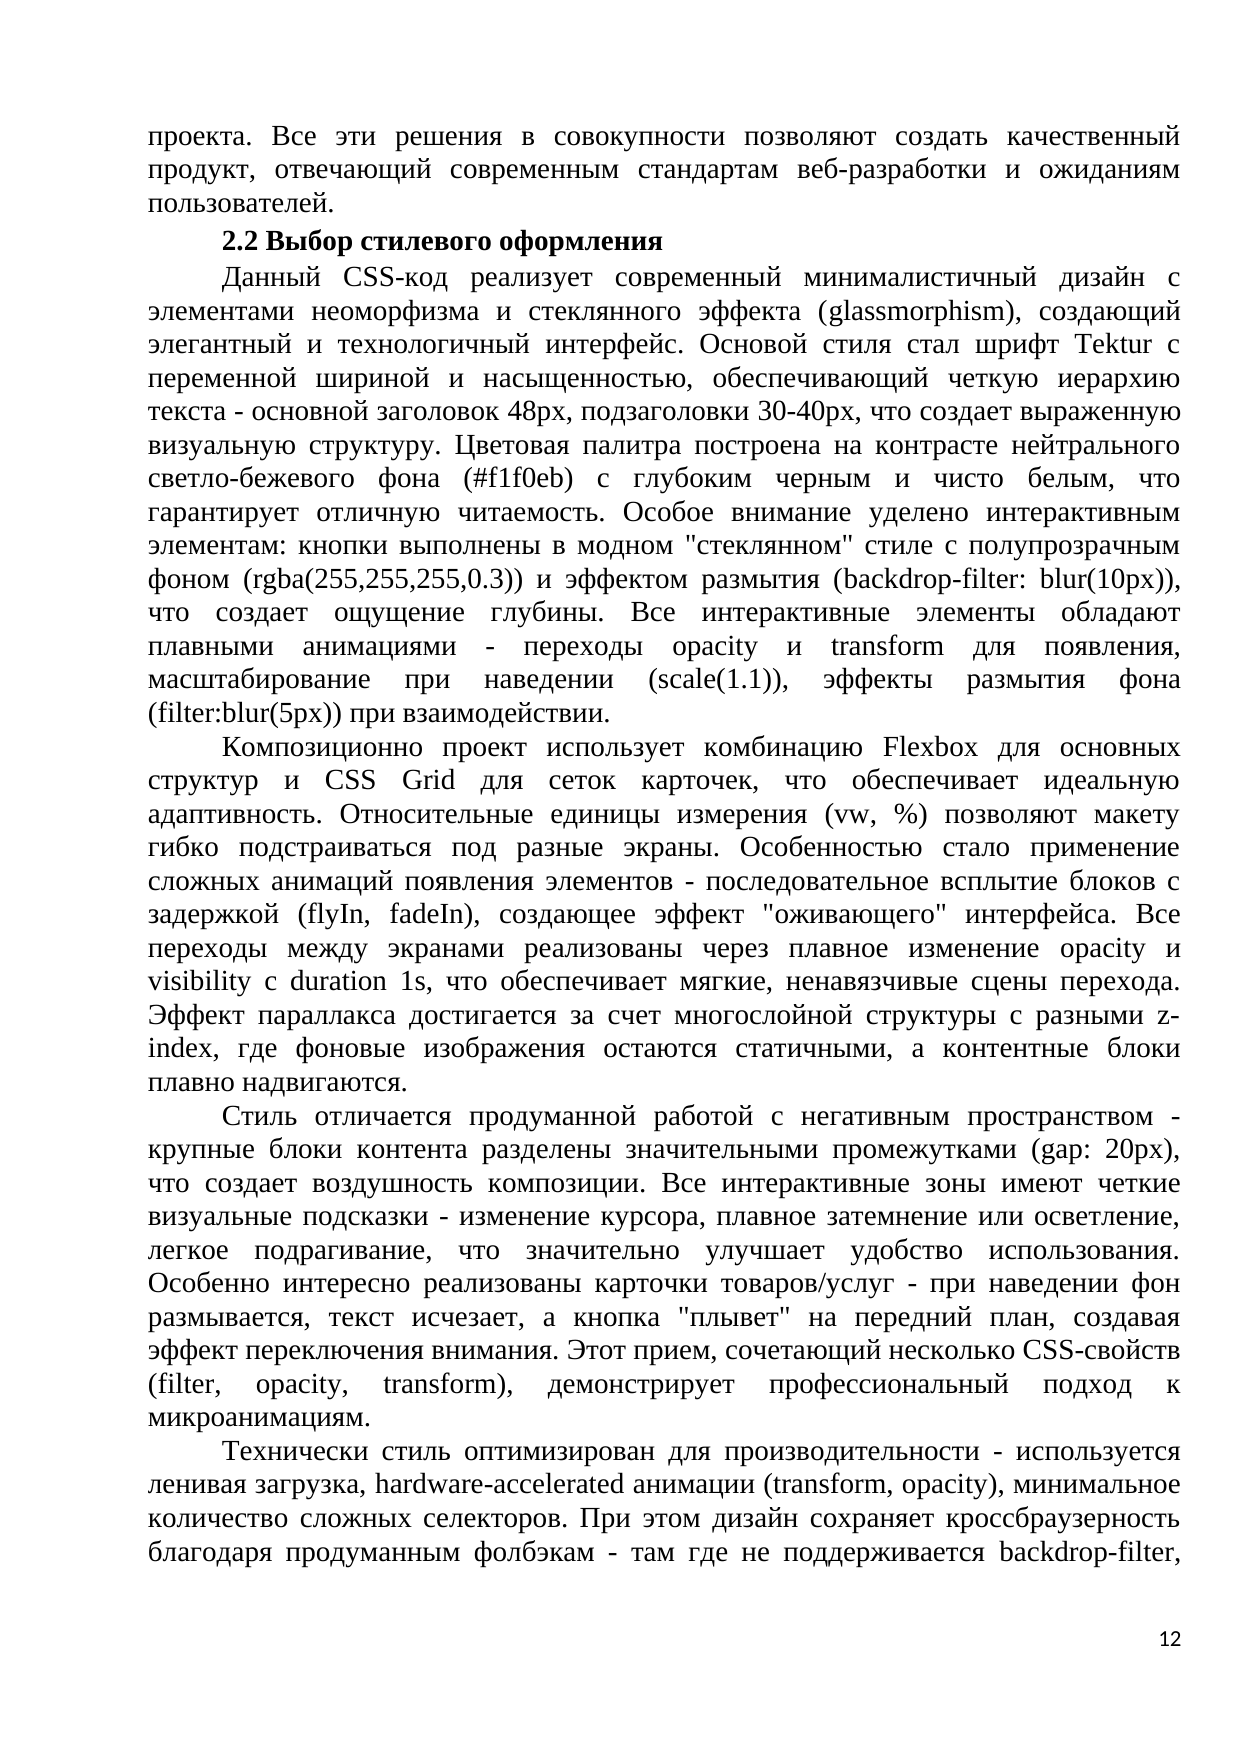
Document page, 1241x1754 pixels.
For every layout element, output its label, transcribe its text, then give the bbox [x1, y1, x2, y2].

list Данный CSS-код реализует современный минималистичный дизайн с элементами неоморфизма и стеклянного эффекта (glassmorphism), создающий элегантный и технологичный интерфейс. Основой стиля стал шрифт Tektur с переменной шириной и насыщенностью, обеспечивающий четкую иерархию текста - основной заголовок 48px, подзаголовки 30-40px, что создает выраженную визуальную структуру. Цветовая палитра построена на контрасте нейтрального светло-бежевого фона (#f1f0eb) с глубоким черным и чисто белым, что гарантирует отличную читаемость. Особое внимание уделено интерактивным элементам: кнопки выполнены в модном "стеклянном" стиле с полупрозрачным фоном (rgba(255,255,255,0.3)) и эффектом размытия (backdrop-filter: blur(10px)), что создает ощущение глубины. Все интерактивные элементы обладают плавными анимациями - переходы opacity и transform для появления, масштабирование при наведении (scale(1.1)), эффекты размытия фона (filter:blur(5px)) при взаимодействии. [148, 259, 1181, 729]
list Стиль отличается продуманной работой с негативным пространством - крупные блоки контента разделены значительными промежутками (gap: 20px), что создает воздушность композиции. Все интерактивные зоны имеют четкие визуальные подсказки - изменение курсора, плавное затемнение или осветление, легкое подрагивание, что значительно улучшает удобство использования. Особенно интересно реализованы карточки товаров/услуг - при наведении фон размывается, текст исчезает, а кнопка "плывет" на передний план, создавая эффект переключения внимания. Этот прием, сочетающий несколько CSS-свойств (filter, opacity, transform), демонстрирует профессиональный подход к микроанимациям. [148, 1098, 1181, 1433]
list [148, 1433, 1181, 1567]
list Композиционно проект использует комбинацию Flexbox для основных структур и CSS Grid для сеток карточек, что обеспечивает идеальную адаптивность. Относительные единицы измерения (vw, %) позволяют макету гибко подстраиваться под разные экраны. Особенностью стало применение сложных анимаций появления элементов - последовательное всплытие блоков с задержкой (flyIn, fadeIn), создающее эффект "оживающего" интерфейса. Все переходы между экранами реализованы через плавное изменение opacity и visibility с duration 1s, что обеспечивает мягкие, ненавязчивые сцены перехода. Эффект параллакса достигается за счет многослойной структуры с разными z-index, где фоновые изображения остаются статичными, а контентные блоки плавно надвигаются. [148, 729, 1181, 1098]
subtitle 2.2 Выбор стилевого оформления [148, 223, 1181, 256]
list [148, 118, 1181, 219]
